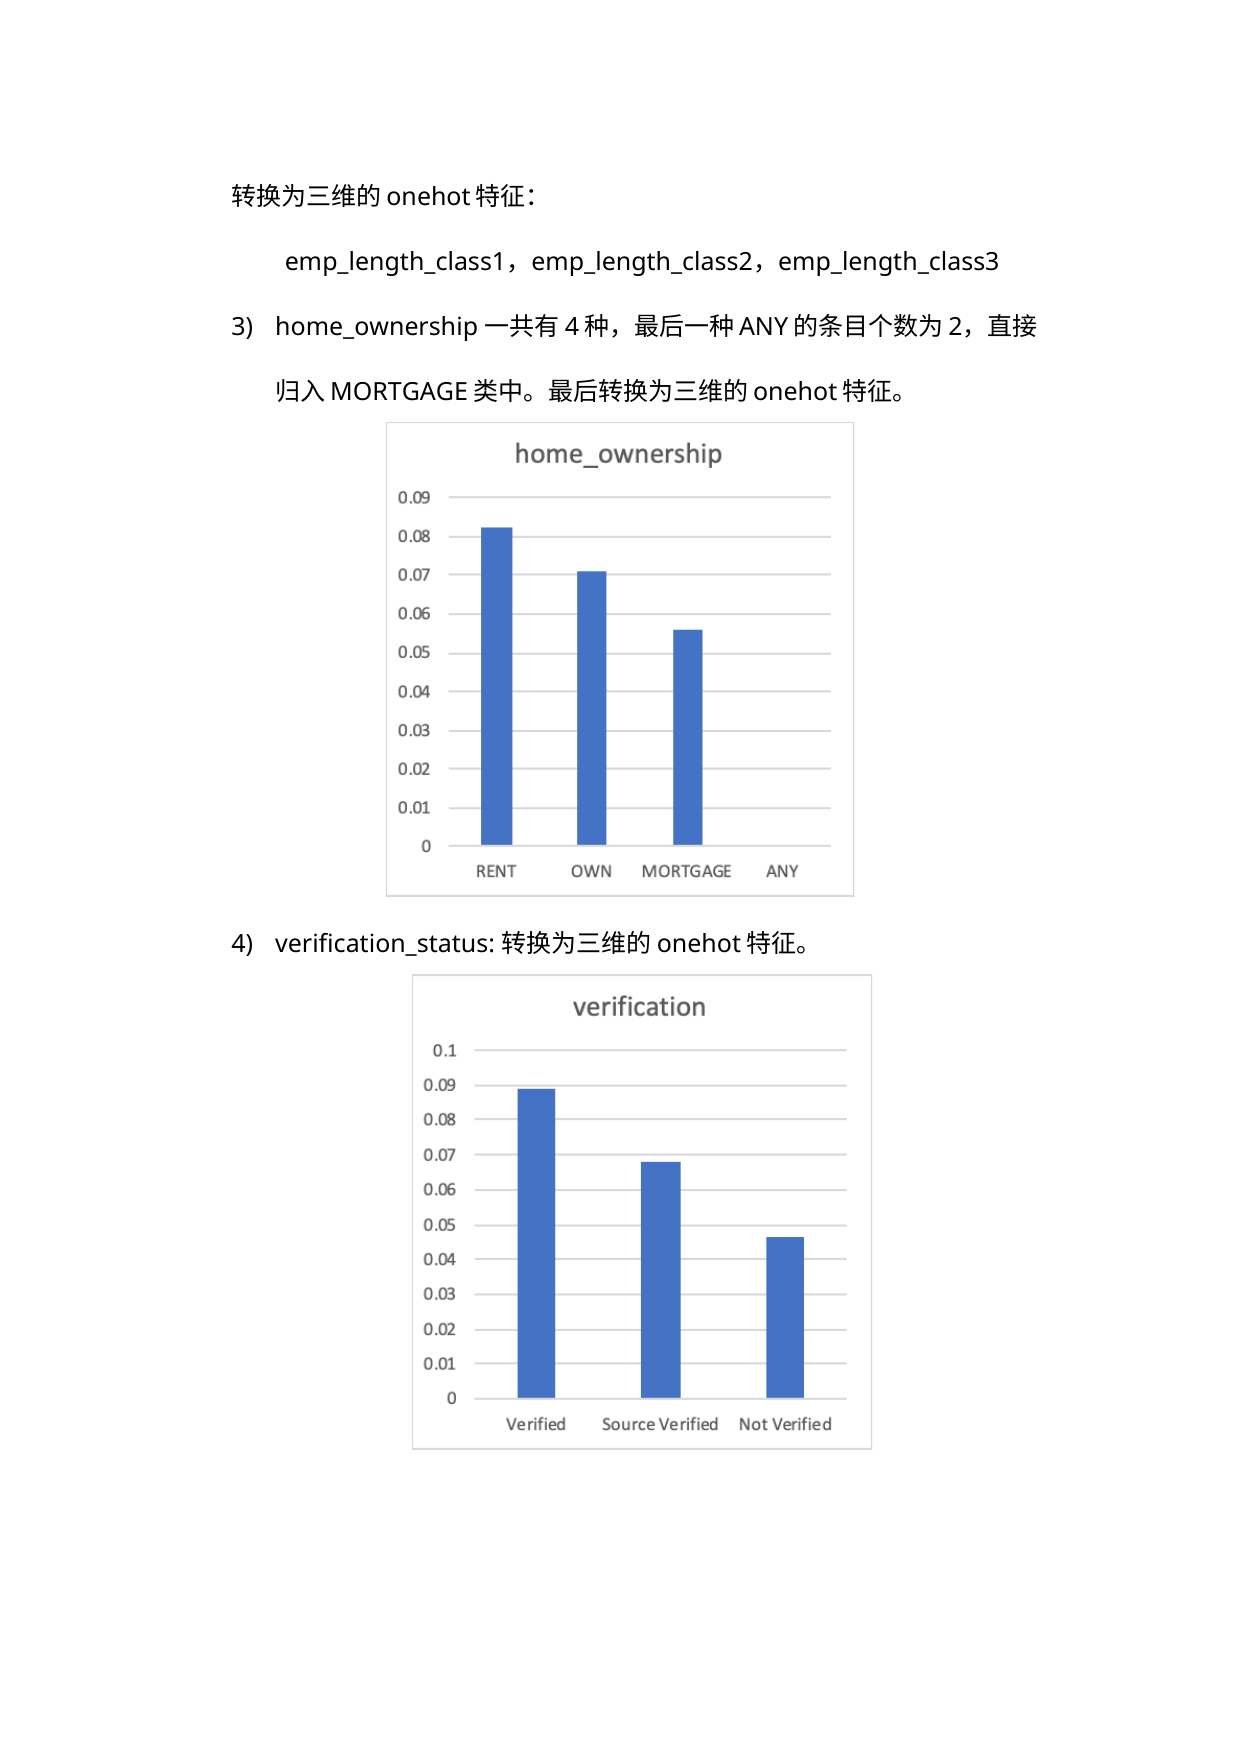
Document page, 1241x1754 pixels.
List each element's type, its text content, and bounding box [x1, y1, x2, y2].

text emp_length_class1，emp_length_class2，emp_length_class3 [231, 227, 1053, 292]
text 转换为三维的onehot特征：﻿ [187, 162, 1053, 227]
picture [411, 974, 873, 1450]
list home_ownership 一共有4种，最后一种ANY的条目个数为2，直接归入MORTGAGE类中。最后转换为三维的onehot特征。 [231, 292, 1053, 422]
list verification_status: 转换为三维的onehot特征。 [231, 909, 1053, 974]
picture [385, 422, 855, 897]
